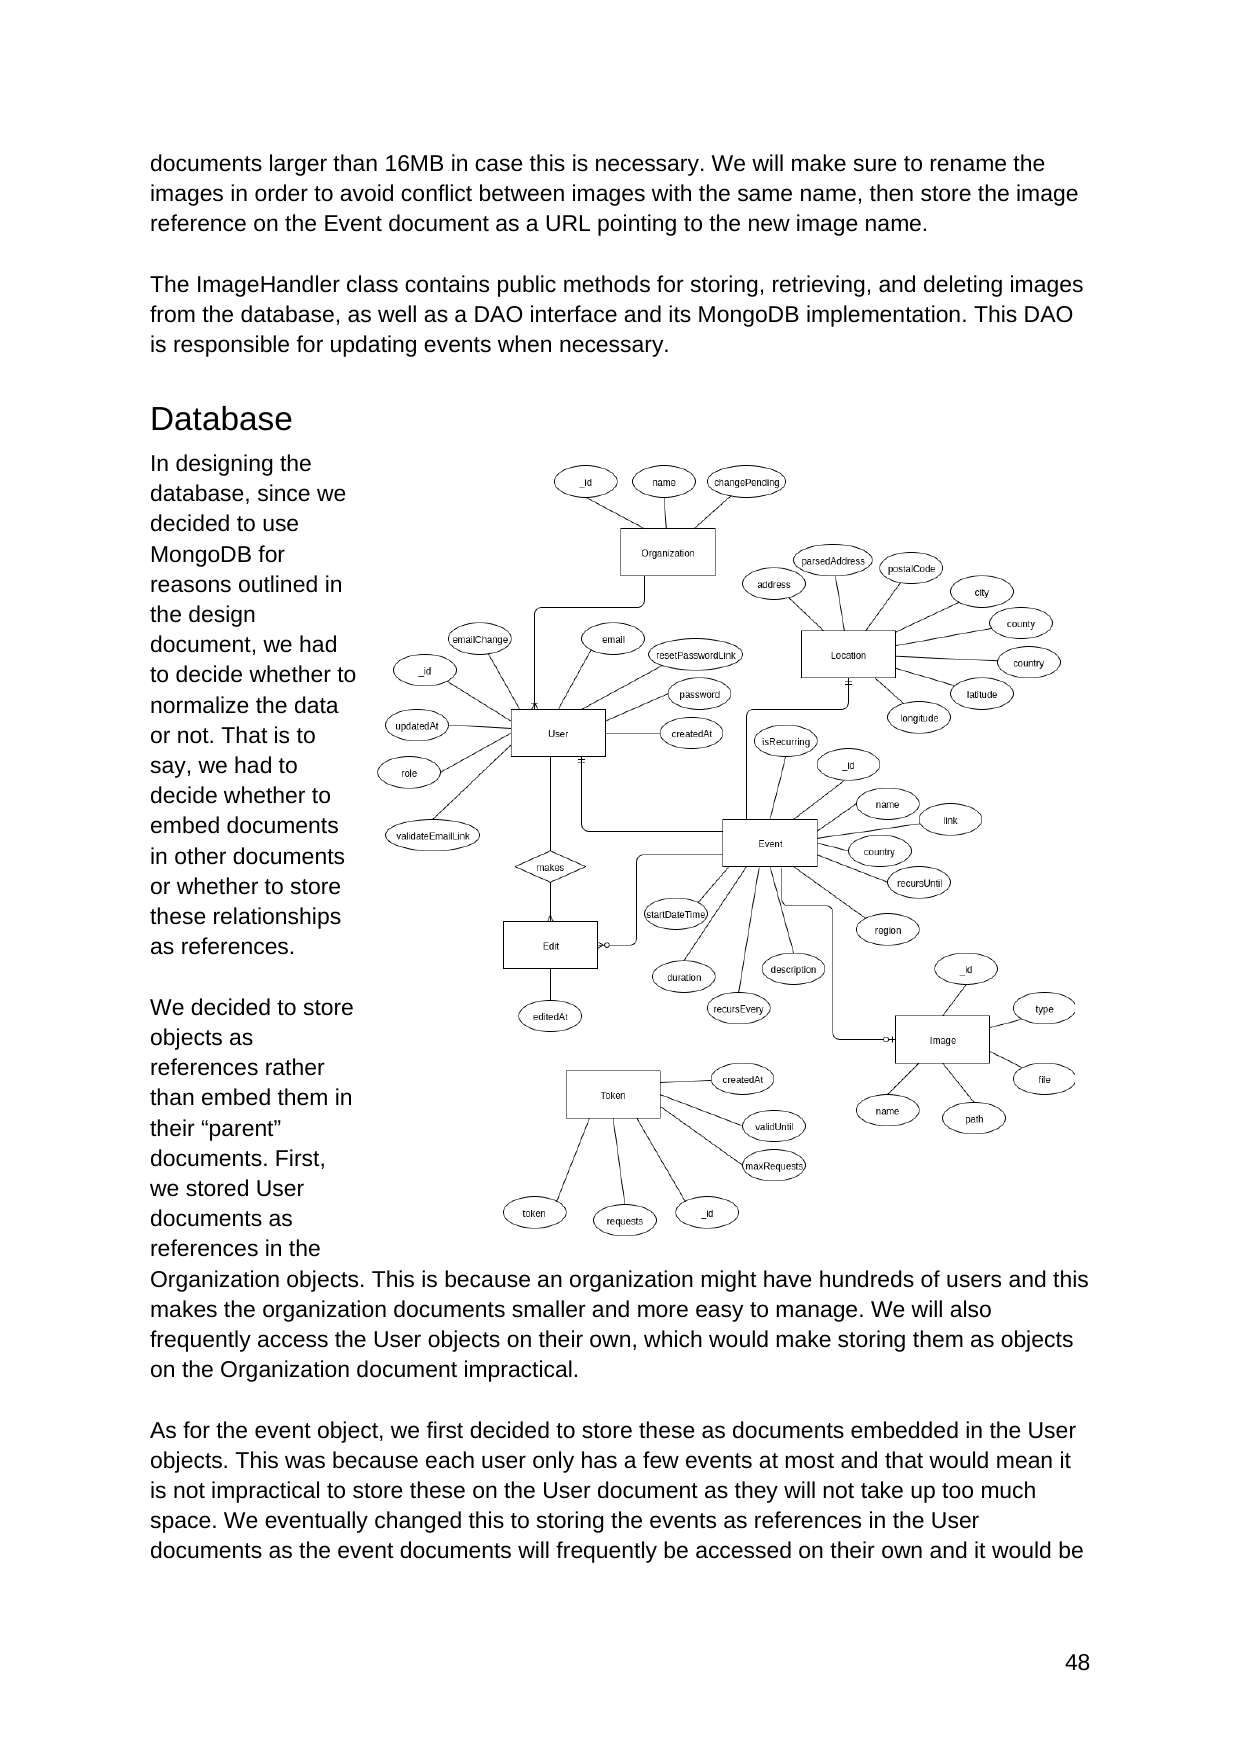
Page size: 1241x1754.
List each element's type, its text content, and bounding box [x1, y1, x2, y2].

subtitle Database [150, 399, 1090, 437]
text We decided to store objects as references rather than embed them in their “parent” documents. First, we stored User documents as references in the Organization objects. This is because an organization might have hundreds of users and this makes the organization documents smaller and more easy to manage. We will also frequently access the User objects on their own, which would make storing them as objects on the Organization document impractical. [150, 994, 1090, 1382]
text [150, 1417, 1090, 1564]
picture [377, 465, 1075, 1236]
text In designing the database, since we decided to use MongoDB for reasons outlined in the design document, we had to decide whether to normalize the data or not. That is to say, we had to decide whether to embed documents in other documents or whether to store these relationships as references. [150, 450, 1090, 959]
text The ImageHandler class contains public methods for storing, retrieving, and deleting images from the database, as well as a DAO interface and its MongoDB implementation. This DAO is responsible for updating events when necessary. [150, 271, 1090, 358]
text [150, 150, 1090, 237]
